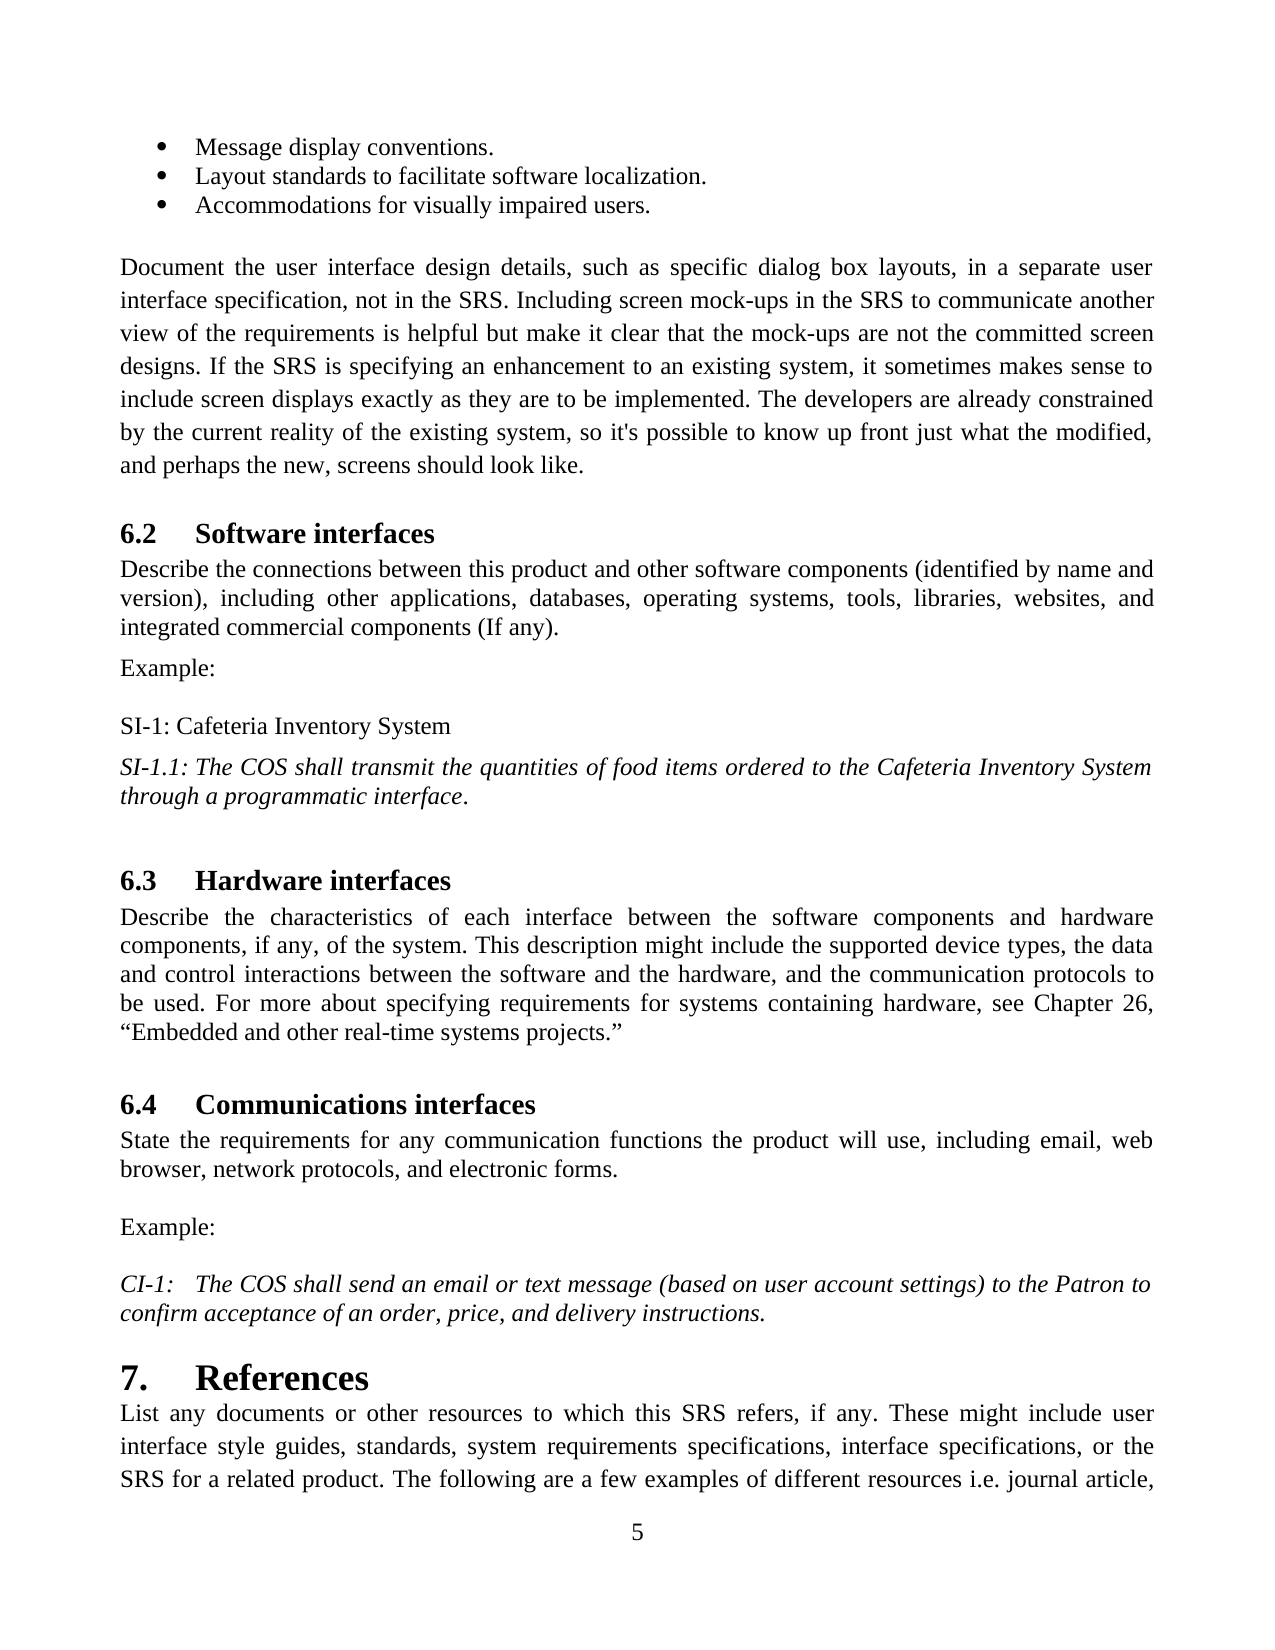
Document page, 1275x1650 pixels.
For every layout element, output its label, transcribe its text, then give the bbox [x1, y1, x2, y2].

list Accommodations for visually impaired users. [157, 190, 1155, 219]
list Layout standards to facilitate software localization. [157, 161, 1155, 190]
text Describe the characteristics of each interface between the software components and hardware components, if any, of the system. This description might include the supported device types, the data and control interactions between the software and the hardware, and the communication protocols to be used. For more about specifying requirements for systems containing hardware, see Chapter 26, “Embedded and other real-time systems projects.” [120, 902, 1155, 1046]
text SI-1: Cafeteria Inventory System [120, 711, 1155, 739]
text Example: [120, 653, 1155, 682]
subtitle Communications interfaces [120, 1087, 1155, 1120]
subtitle Software interfaces [120, 516, 1155, 549]
subtitle Hardware interfaces [120, 863, 1155, 897]
text CI-1: The COS shall send an email or text message (based on user account settings) to the Patron to confirm acceptance of an order, price, and delivery instructions. [120, 1269, 1155, 1327]
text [120, 1398, 1155, 1493]
text Document the user interface design details, such as specific dialog box layouts, in a separate user interface specification, not in the SRS. Including screen mock-ups in the SRS to communicate another view of the requirements is helpful but make it clear that the mock-ups are not the committed screen designs. If the SRS is specifying an enhancement to an existing system, it sometimes makes sense to include screen displays exactly as they are to be implemented. The developers are already constrained by the current reality of the existing system, so it's possible to know up front just what the modified, and perhaps the new, screens should look like. [120, 219, 1155, 479]
text SI-1.1: The COS shall transmit the quantities of food items ordered to the Cafeteria Inventory System through a programmatic interface. [120, 752, 1155, 809]
list Message display conventions. [157, 132, 1155, 161]
text Describe the connections between this product and other software components (identified by name and version), including other applications, databases, operating systems, tools, libraries, websites, and integrated commercial components (If any). [120, 554, 1155, 641]
text Example: [120, 1212, 1155, 1240]
subtitle References [120, 1355, 1155, 1398]
text State the requirements for any communication functions the product will use, including email, web browser, network protocols, and electronic forms. [120, 1125, 1155, 1183]
